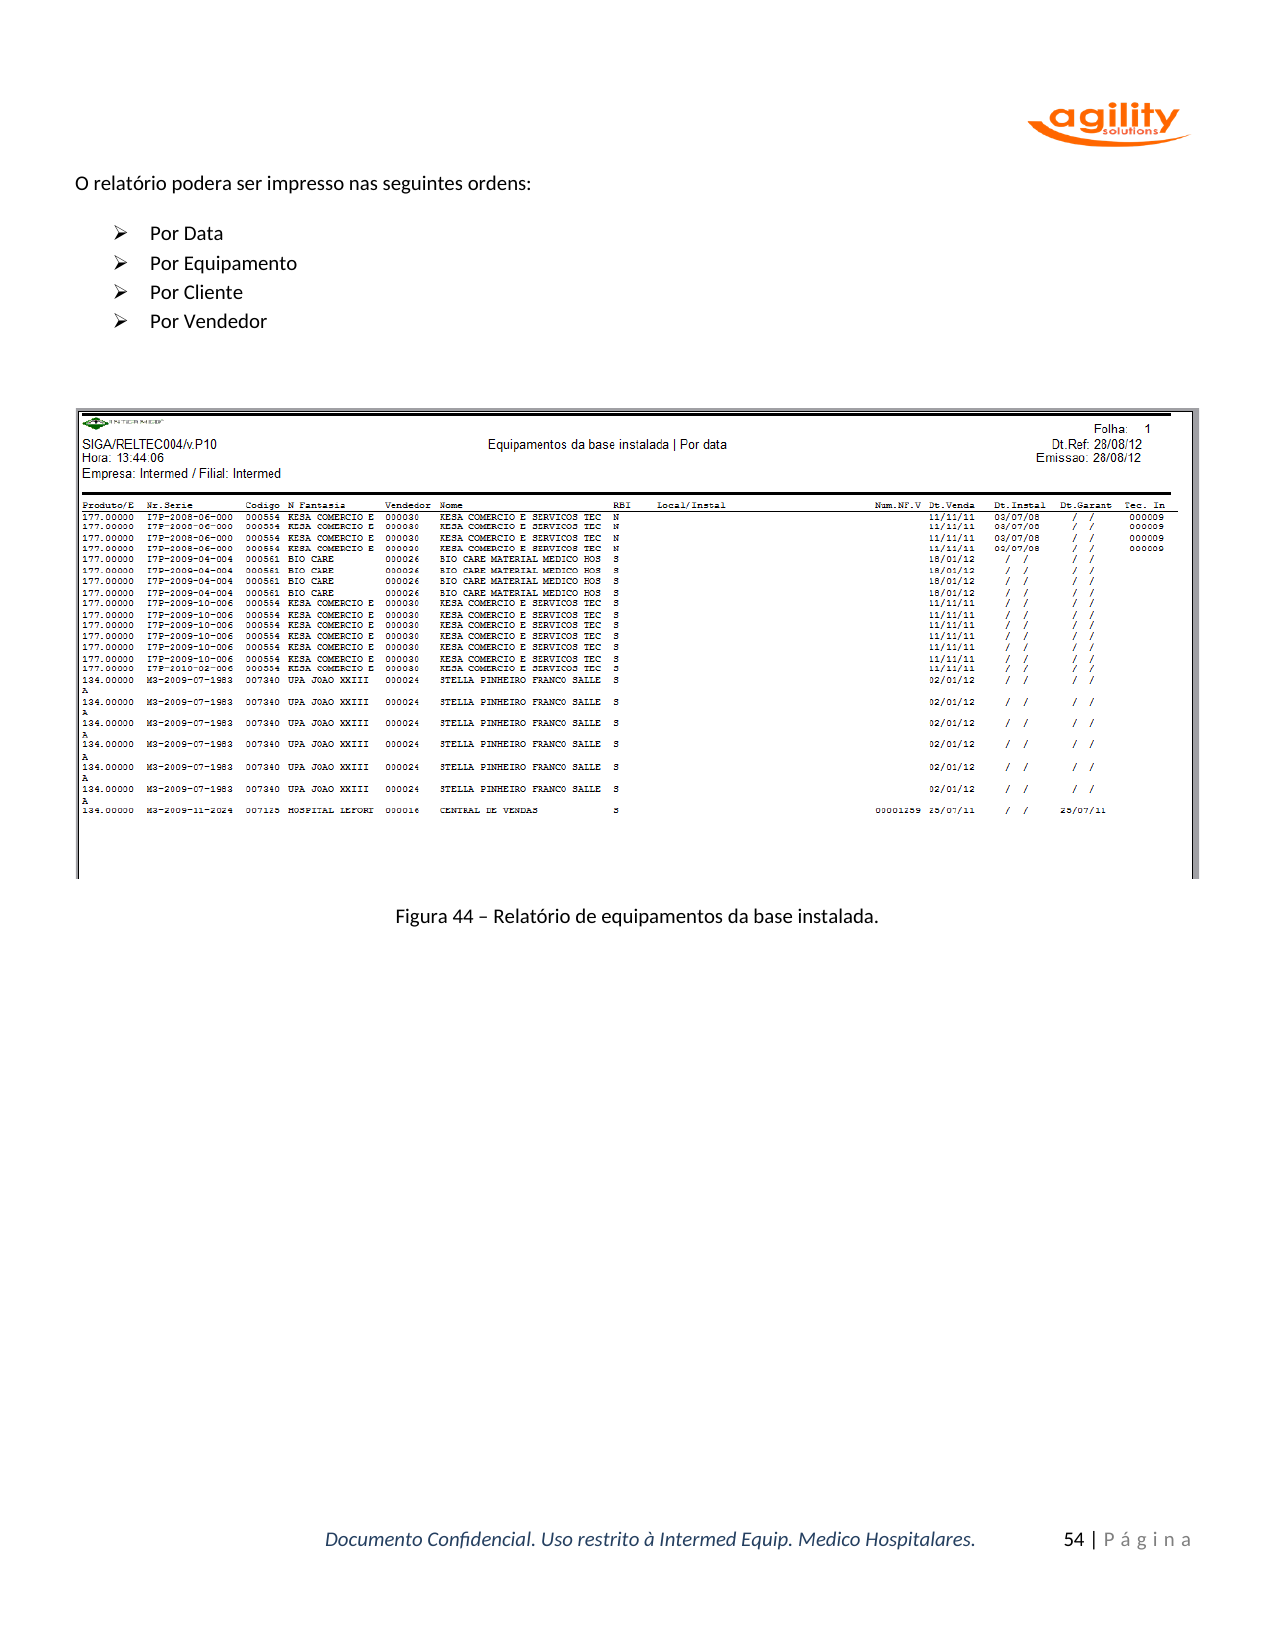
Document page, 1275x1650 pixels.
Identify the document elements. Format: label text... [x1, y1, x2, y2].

picture [75, 408, 1200, 879]
list Por Cliente [112, 279, 1200, 304]
text O relatório podera ser impresso nas seguintes ordens: [75, 171, 1200, 196]
picture [1027, 94, 1192, 147]
list Por Vendedor [112, 308, 1200, 333]
list Por Equipamento [112, 250, 1200, 275]
text Figura 44 – Relatório de equipamentos da base instalada. [75, 903, 1200, 928]
list Por Data [112, 221, 1200, 246]
